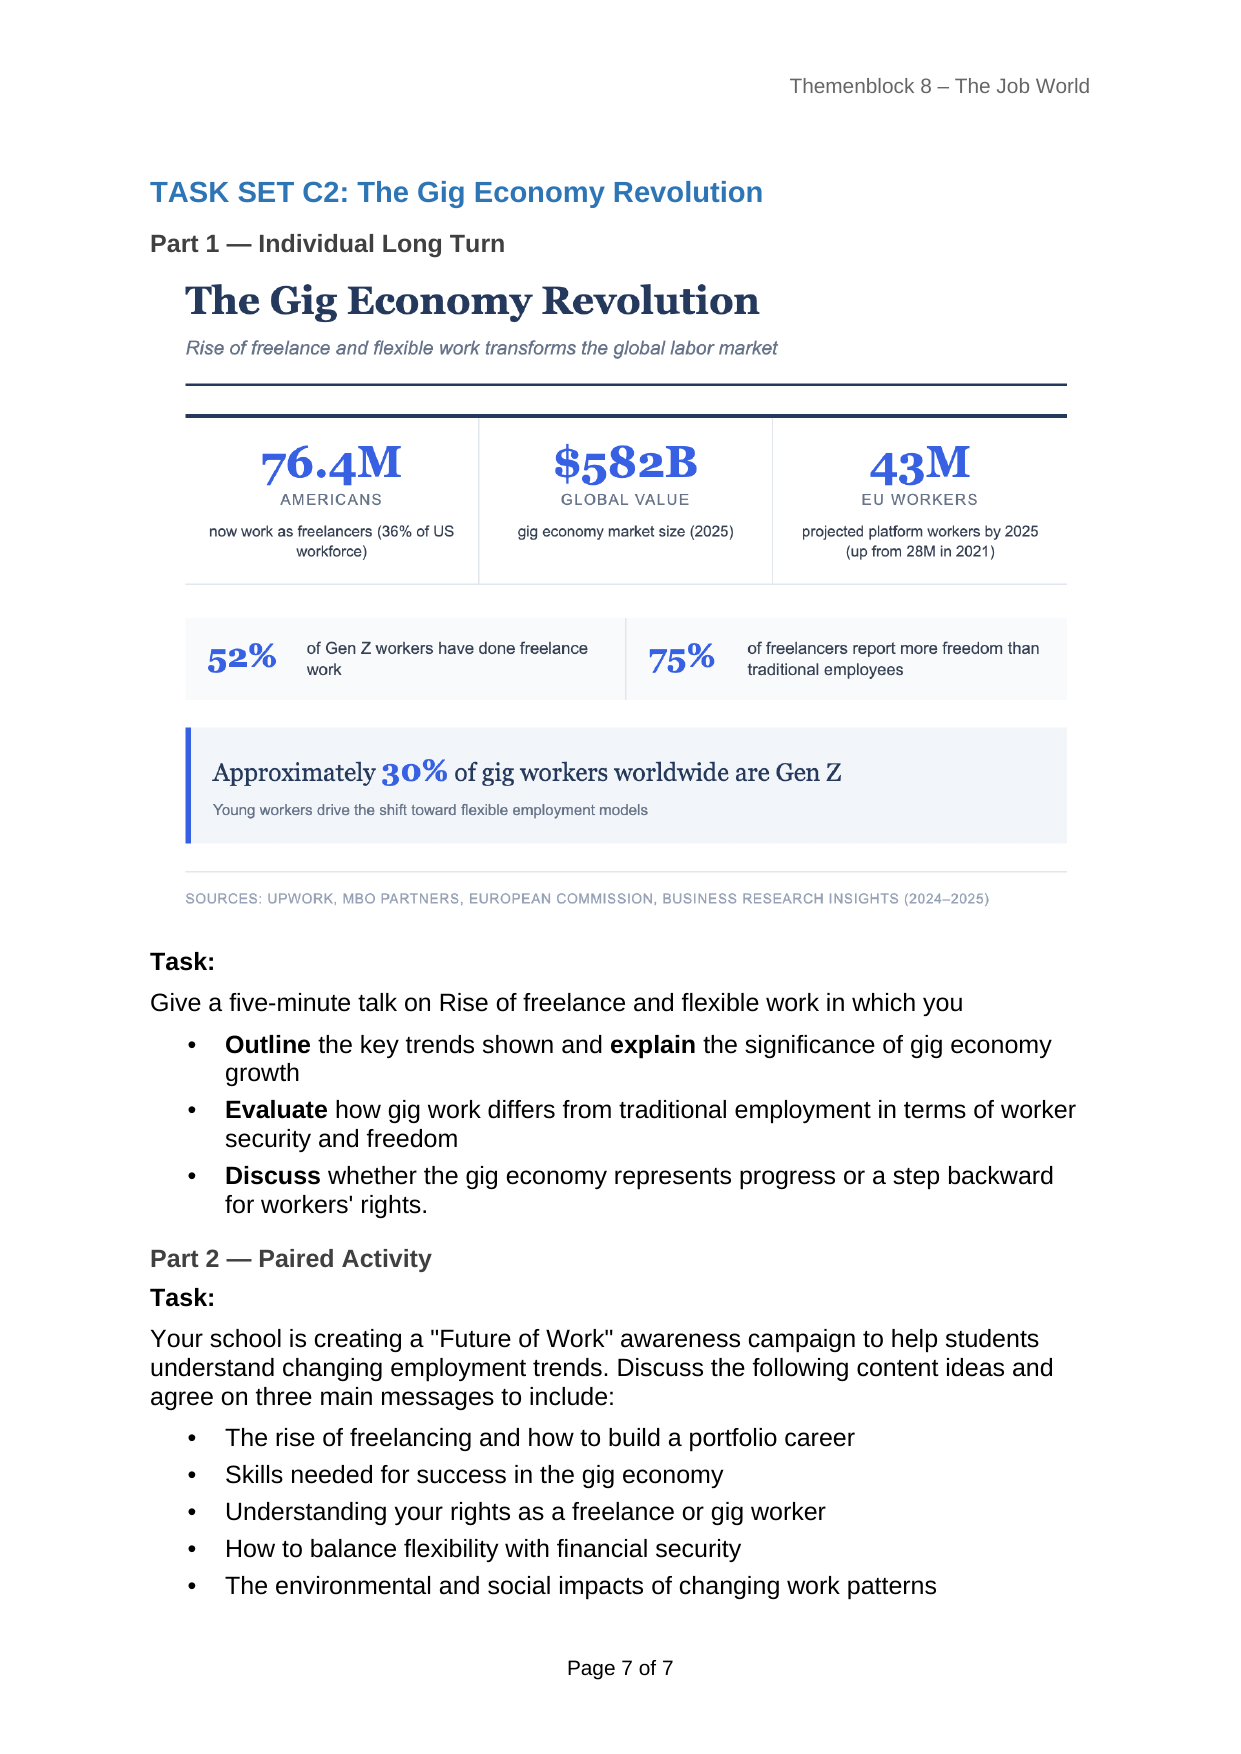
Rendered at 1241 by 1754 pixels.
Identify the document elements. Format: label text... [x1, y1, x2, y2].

list Evaluate how gig work differs from traditional employment in terms of worker security and freedom [187, 1096, 1090, 1153]
list The environmental and social impacts of changing work patterns [187, 1571, 1090, 1600]
list Discuss whether the gig economy represents progress or a step backward for workers' rights. [187, 1161, 1090, 1219]
text Task: [150, 1283, 1090, 1312]
subtitle TASK SET C2: The Gig Economy Revolution [150, 175, 1090, 208]
subtitle Part 1 — Individual Long Turn [150, 229, 1090, 258]
list Skills needed for success in the gig economy [187, 1460, 1090, 1489]
text Give a five-minute talk on Rise of freelance and flexible work in which you [150, 988, 1090, 1017]
list The rise of freelancing and how to build a portfolio career [187, 1423, 1090, 1452]
list Understanding your rights as a freelance or gig worker [187, 1497, 1090, 1526]
list How to balance flexibility with financial security [187, 1534, 1090, 1563]
list Outline the key trends shown and explain the significance of gig economy growth [187, 1030, 1090, 1087]
subtitle Part 2 — Paired Activity [150, 1244, 1090, 1273]
text Your school is creating a "Future of Work" awareness campaign to help students understand changing employment trends. Discuss the following content ideas and agree on three main messages to include: [150, 1324, 1090, 1411]
text Task: [150, 948, 1090, 976]
picture [150, 268, 1091, 948]
